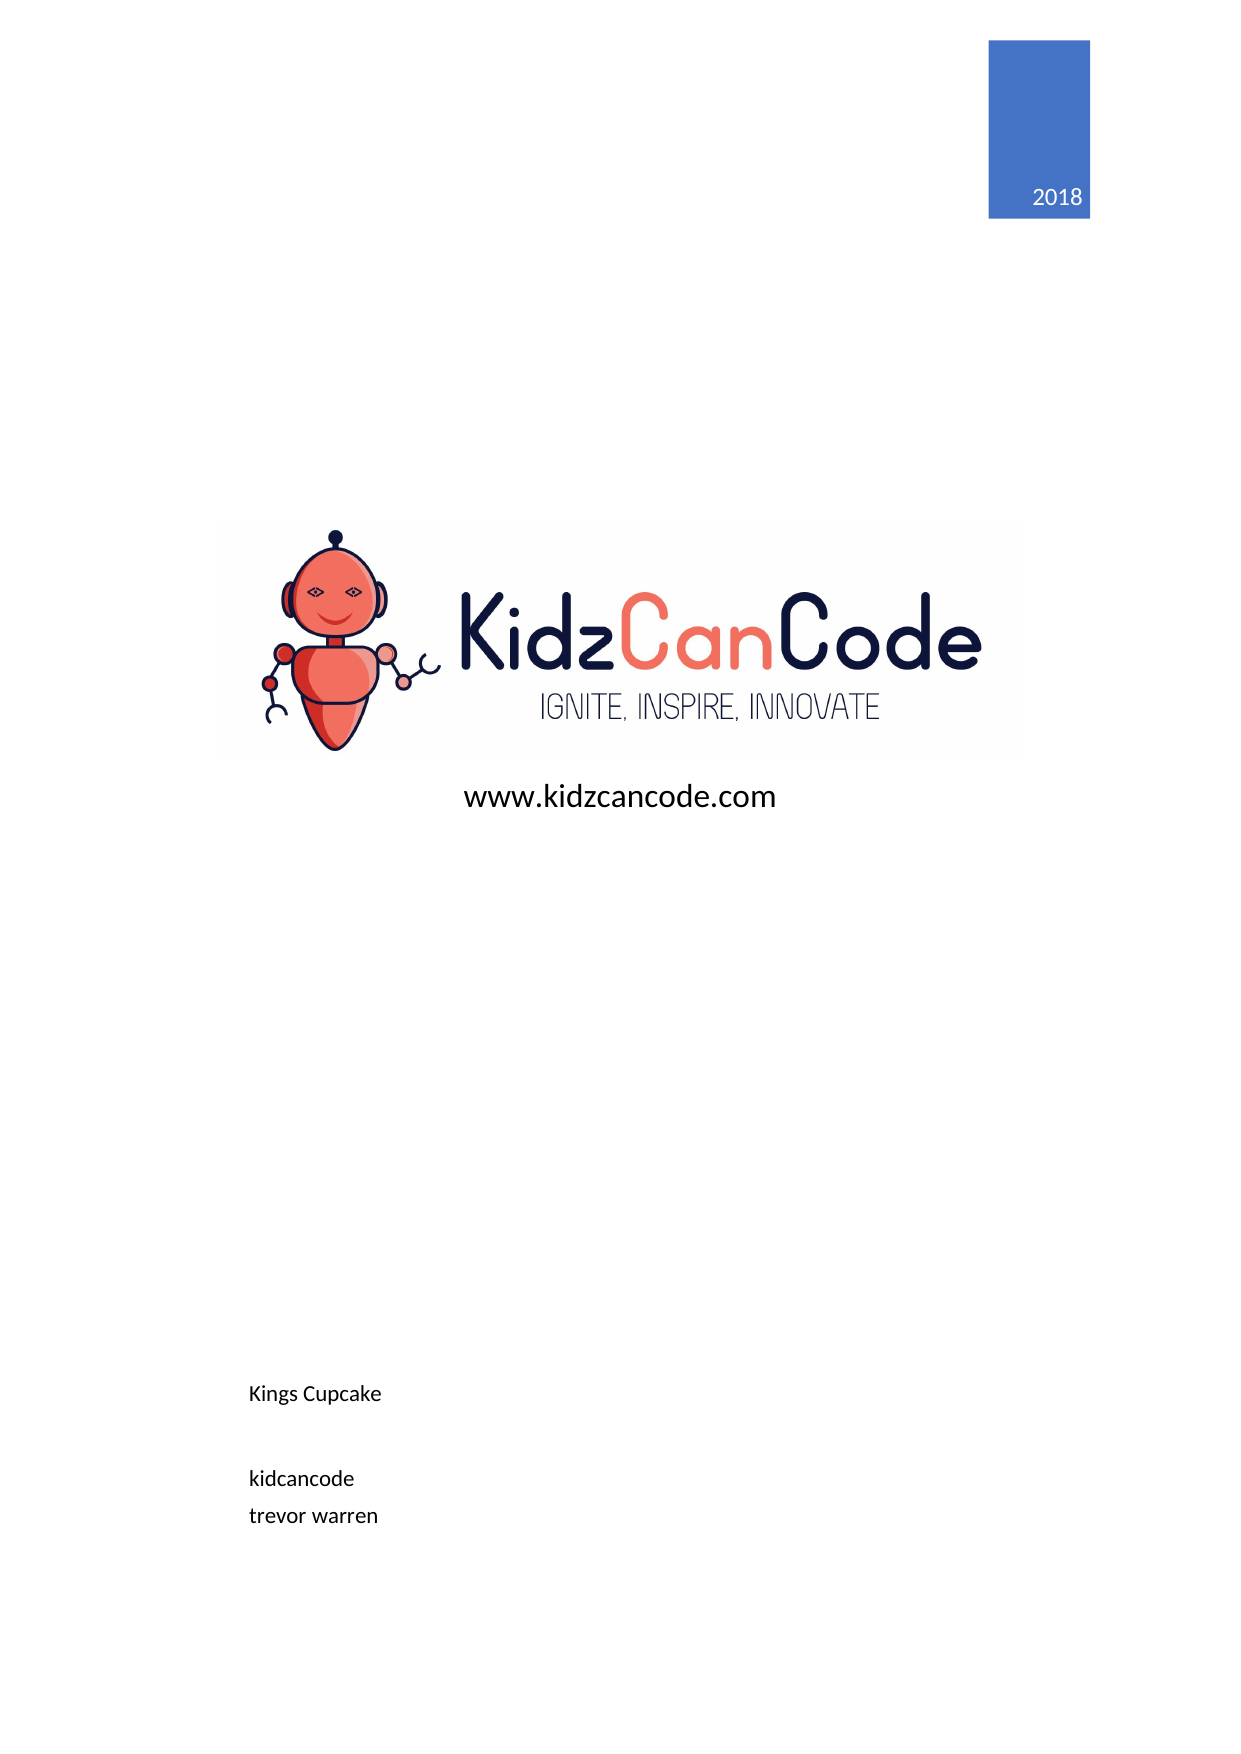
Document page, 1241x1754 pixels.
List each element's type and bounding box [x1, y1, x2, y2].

picture [215, 525, 1025, 757]
